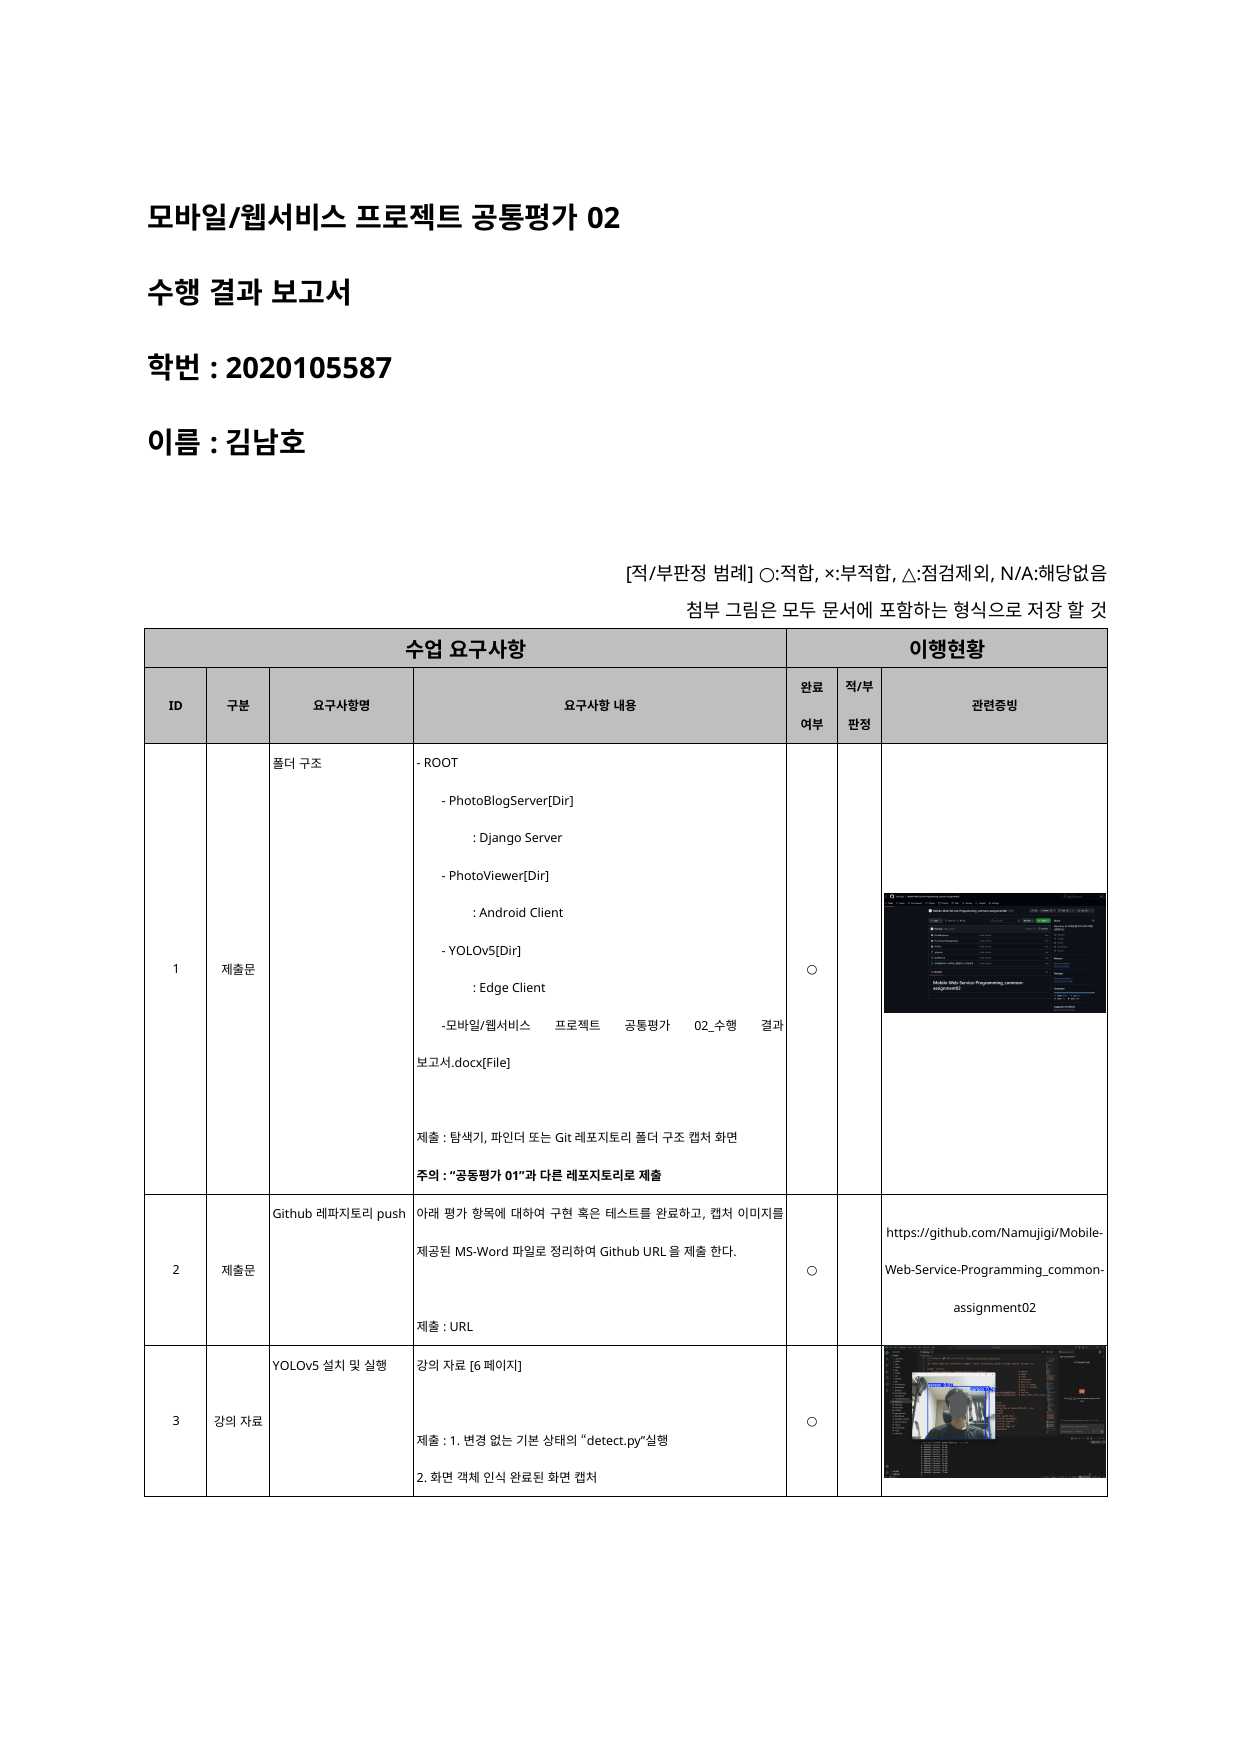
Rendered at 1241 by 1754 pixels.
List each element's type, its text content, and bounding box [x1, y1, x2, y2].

table_cell 관련증빙 [882, 668, 1107, 743]
text [적/부판정 범례] ○:적합, ×:부적합, △:점검제외, N/A:해당없음 [148, 553, 1107, 591]
table_cell 강의 자료 [207, 1346, 269, 1496]
table_cell [838, 1346, 881, 1496]
picture [884, 893, 1106, 1013]
table_cell [838, 1195, 881, 1345]
table_header 수업 요구사항 [145, 629, 786, 667]
table_cell https://github.com/Namujigi/Mobile-Web-Service-Programming_common-assignment02 [882, 1195, 1107, 1345]
table_cell 완료 여부 [787, 668, 837, 743]
table_cell 적/부 판정 [838, 668, 881, 743]
table_cell ○ [787, 1346, 837, 1496]
table_cell 1 [145, 744, 206, 1194]
table_cell [838, 744, 881, 1194]
table_cell [882, 1346, 1107, 1496]
picture [884, 1345, 1106, 1478]
table_cell ○ [787, 1195, 837, 1345]
text 첨부 그림은 모두 문서에 포함하는 형식으로 저장 할 것 [148, 591, 1107, 628]
table_cell 요구사항명 [270, 668, 413, 743]
table_cell 구분 [207, 668, 269, 743]
text 이름 : 김남호 [148, 403, 1107, 478]
table_cell 아래 평가 항목에 대하여 구현 혹은 테스트를 완료하고, 캡처 이미지를 제공된 MS-Word 파일로 정리하여 Github URL을 제출 한다. 제출 : URL [414, 1195, 786, 1345]
table_cell 3 [145, 1346, 206, 1496]
table_cell 제출문 [207, 1195, 269, 1345]
table_cell ID [145, 668, 206, 743]
text 학번 : 2020105587 [148, 328, 1107, 403]
table_cell 2 [145, 1195, 206, 1345]
table_cell [882, 744, 1107, 1194]
table_cell 제출문 [207, 744, 269, 1194]
table_cell - ROOT - PhotoBlogServer[Dir] : Django Server - PhotoViewer[Dir] : Android Client - YOLOv5[Dir] : Edge Client -모바일/웹서비스 프로젝트 공통평가 02_수행 결과 보고서.docx[File] 제출 : 탐색기, 파인더 또는 Git레포지토리 폴더 구조 캡처 화면 주의 : “공동평가 01”과 다른 레포지토리로 제출 [414, 744, 786, 1194]
table_cell 강의 자료 [6페이지] 제출 : 1. 변경 없는 기본 상태의 “detect.py”실행 2. 화면 객체 인식 완료된 화면 캡처 [414, 1346, 786, 1496]
table_cell 폴더 구조 [270, 744, 413, 1194]
table_cell YOLOv5 설치 및 실행 [270, 1346, 413, 1496]
table_cell ○ [787, 744, 837, 1194]
text 수행 결과 보고서 [148, 253, 1107, 328]
table_header 이행현황 [787, 629, 1107, 667]
table_cell Github 레파지토리 push [270, 1195, 413, 1345]
text 모바일/웹서비스 프로젝트 공통평가 02 [148, 178, 1107, 253]
table_cell 요구사항 내용 [414, 668, 786, 743]
